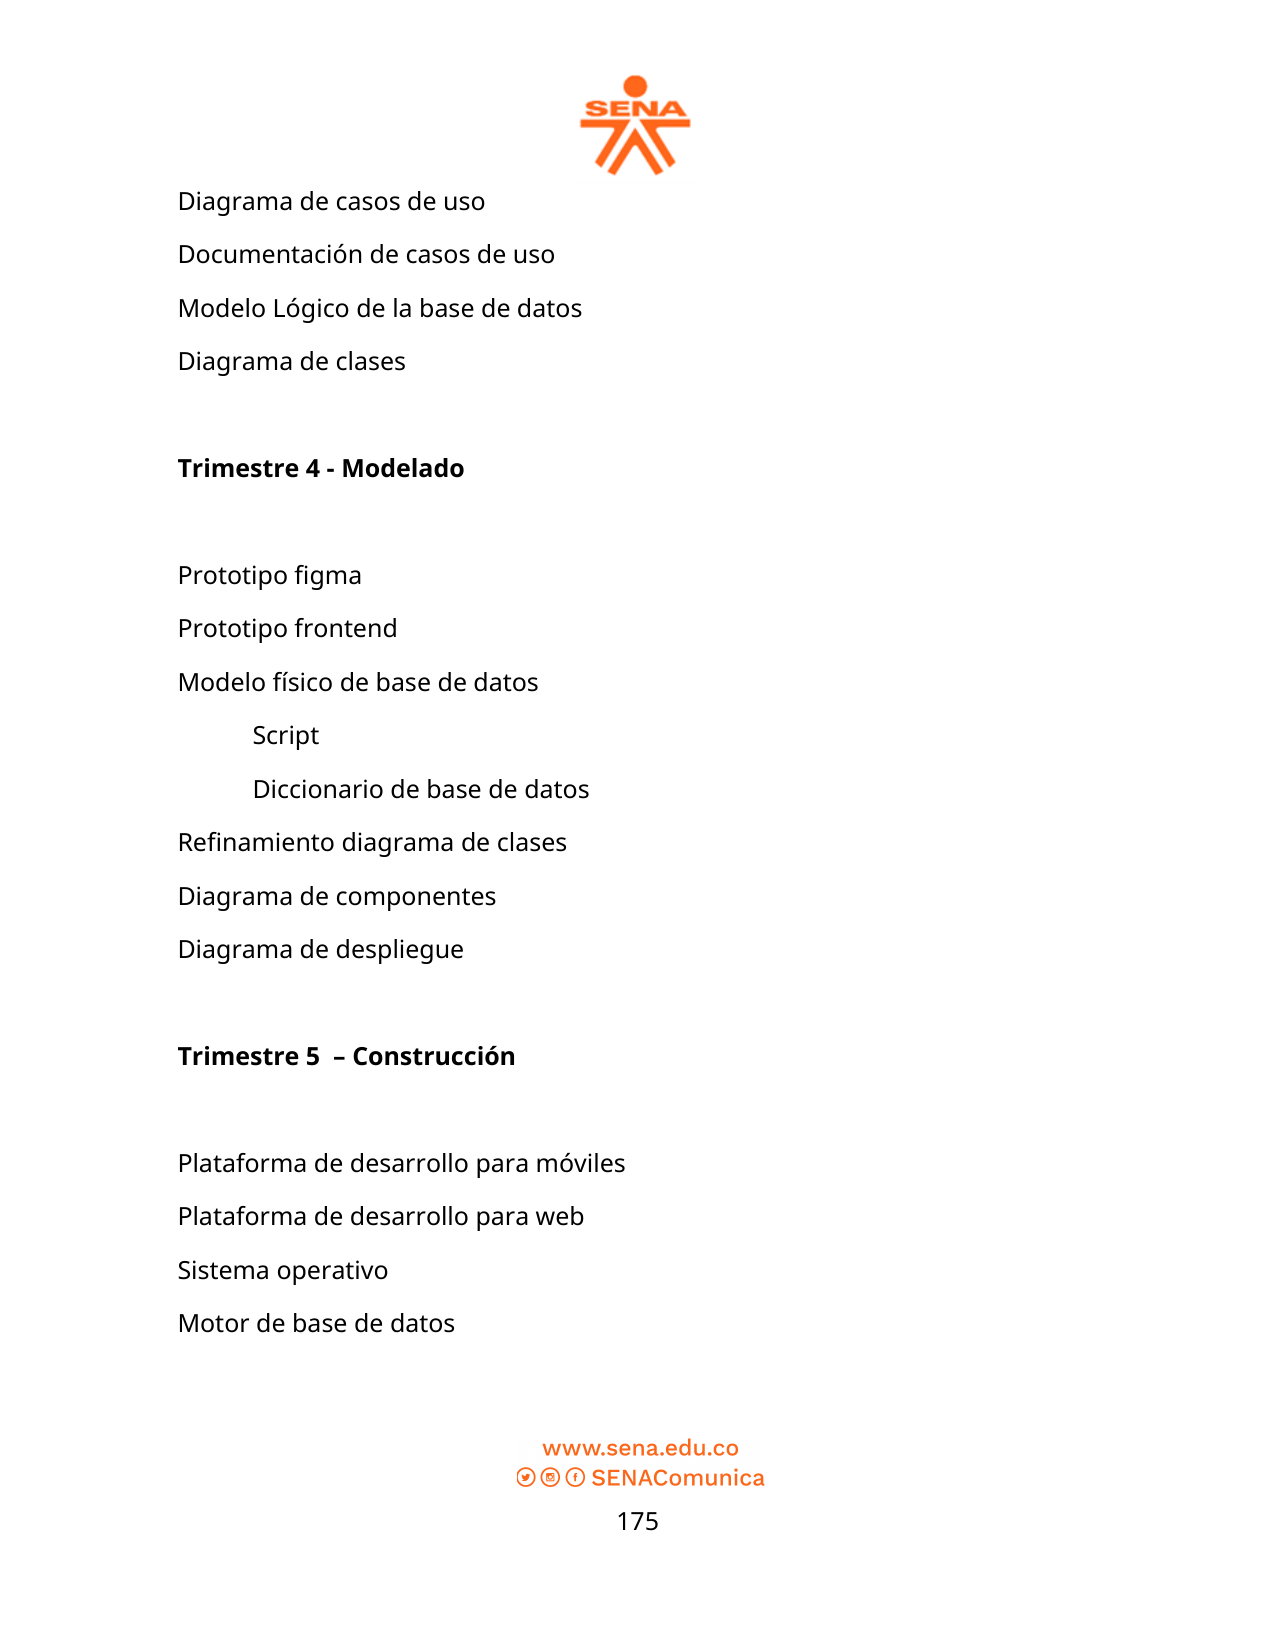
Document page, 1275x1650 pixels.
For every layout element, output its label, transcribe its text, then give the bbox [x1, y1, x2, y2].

text Prototipo figma [177, 558, 1098, 592]
text Plataforma de desarrollo para móviles [177, 1145, 1098, 1179]
text Script [177, 718, 1098, 752]
text Trimestre 4 - Modelado [177, 451, 1098, 485]
picture [573, 73, 702, 184]
text Modelo físico de base de datos [177, 664, 1098, 698]
text Diagrama de componentes [177, 878, 1098, 912]
text Plataforma de desarrollo para web [177, 1199, 1098, 1233]
text Diagrama de despliegue [177, 932, 1098, 966]
text Diagrama de clases [177, 344, 1098, 378]
text Diagrama de casos de uso [177, 183, 1098, 218]
text Trimestre 5 – Construcción [177, 1038, 1098, 1073]
text Documentación de casos de uso [177, 237, 1098, 271]
text Prototipo frontend [177, 611, 1098, 645]
text Motor de base de datos [177, 1306, 1098, 1340]
text Modelo Lógico de la base de datos [177, 290, 1098, 324]
text Sistema operativo [177, 1252, 1098, 1286]
text Diccionario de base de datos [177, 771, 1098, 805]
picture [517, 1436, 765, 1487]
text Refinamiento diagrama de clases [177, 825, 1098, 859]
